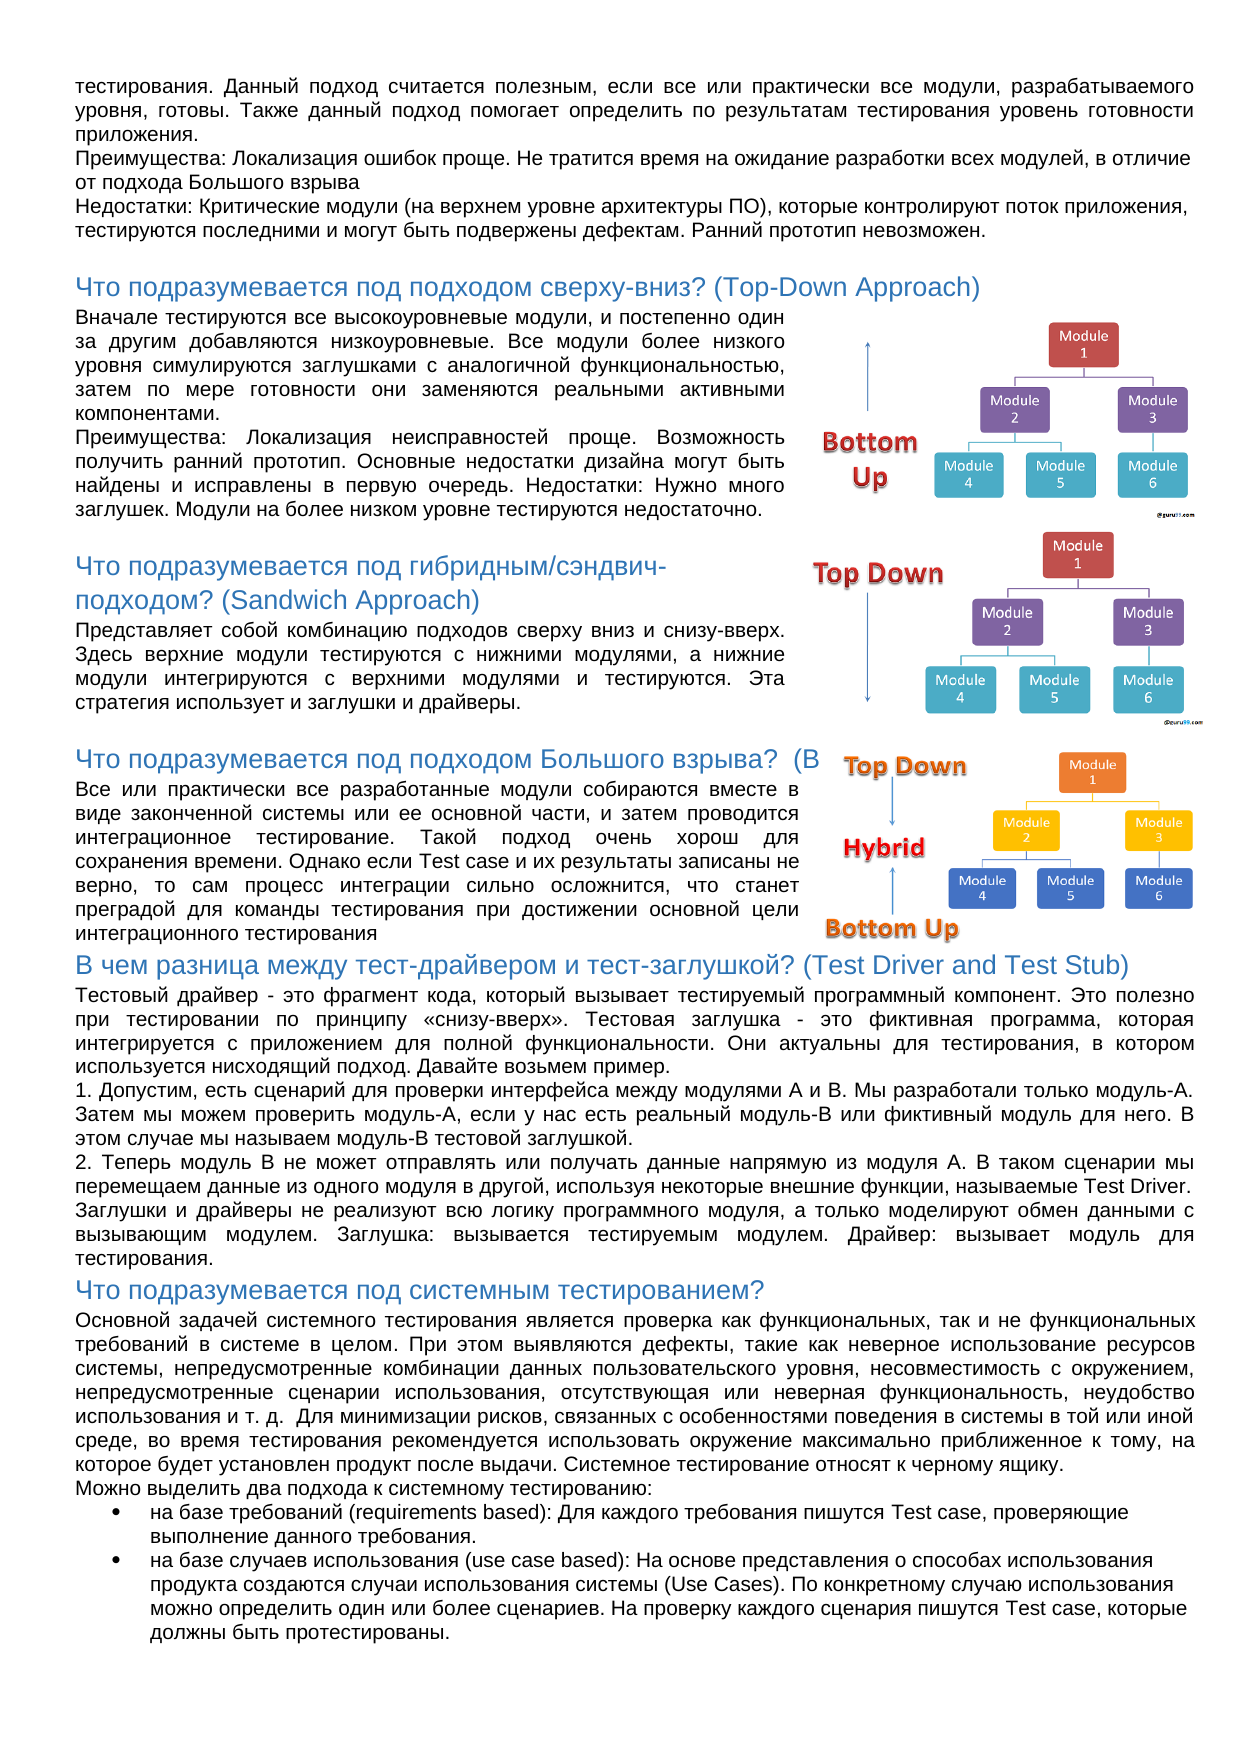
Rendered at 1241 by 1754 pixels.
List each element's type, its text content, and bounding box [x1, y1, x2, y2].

text 1. Допустим, есть сценарий для проверки интерфейса между модулями A и B. Мы разработали только модуль-A. Затем мы можем проверить модуль-A, если у нас есть реальный модуль-B или фиктивный модуль для него. В этом случае мы называем модуль-B тестовой заглушкой. [75, 1078, 1196, 1150]
subtitle Что подразумевается под подходом Большого взрыва? (Big Bang Approach) [75, 743, 1196, 774]
subtitle Что подразумевается под гибридным/сэндвич-подходом? (Sandwich Approach) [75, 550, 804, 615]
list на базе случаев использования (use case based): На основе представления о способах использования продукта создаются случаи использования системы (Use Cases). По конкретному случаю использования можно определить один или более сценариев. На проверку каждого сценария пишутся Test case, которые должны быть протестированы. [112, 1547, 1196, 1643]
text 2. Теперь модуль B не может отправлять или получать данные напрямую из модуля A. В таком сценарии мы перемещаем данные из одного модуля в другой, используя некоторые внешние функции, называемые Test Driver. [75, 1150, 1196, 1198]
text Заглушки и драйверы не реализуют всю логику программного модуля, а только моделируют обмен данными с вызывающим модулем. Заглушка: вызывается тестируемым модулем. Драйвер: вызывает модуль для тестирования. [75, 1198, 1196, 1270]
text Преимущества: Локализация ошибок проще. Не тратится время на ожидание разработки всех модулей, в отличие от подхода Большого взрыва [75, 146, 1196, 194]
list на базе требований (requirements based): Для каждого требования пишутся Test case, проверяющие выполнение данного требования. [112, 1499, 1196, 1547]
text Вначале тестируются все высокоуровневые модули, и постепенно один за другим добавляются низкоуровневые. Все модули более низкого уровня симулируются заглушками с аналогичной функциональностью, затем по мере готовности они заменяются реальными активными компонентами. [75, 305, 1196, 425]
picture [804, 527, 1204, 729]
text Тестовый драйвер - это фрагмент кода, который вызывает тестируемый программный компонент. Это полезно при тестировании по принципу «снизу-вверх». Тестовая заглушка - это фиктивная программа, которая интегрируется с приложением для полной функциональности. Они актуальны для тестирования, в котором используется нисходящий подход. Давайте возьмем пример. [75, 982, 1196, 1078]
subtitle В чем разница между тест-драйвером и тест-заглушкой? (Test Driver and Test Stub) [75, 949, 1196, 980]
picture [804, 309, 1202, 519]
text Недостатки: Критические модули (на верхнем уровне архитектуры ПО), которые контролируют поток приложения, тестируются последними и могут быть подвержены дефектам. Ранний прототип невозможен. [75, 194, 1196, 242]
picture [818, 744, 1203, 944]
subtitle Что подразумевается под системным тестированием? [75, 1274, 1196, 1305]
text Можно выделить два подхода к системному тестированию: [75, 1476, 1196, 1499]
text Основной задачей системного тестирования является проверка как функциональных, так и не функциональных требований в системе в целом. При этом выявляются дефекты, такие как неверное использование ресурсов системы, непредусмотренные комбинации данных пользовательского уровня, несовместимость с окружением, непредусмотренные сценарии использования, отсутствующая или неверная функциональность, неудобство использования и т. д. Для минимизации рисков, связанных с особенностями поведения в системы в той или иной среде, во время тестирования рекомендуется использовать окружение максимально приближенное к тому, на которое будет установлен продукт после выдачи. Системное тестирование относят к черному ящику. [75, 1308, 1196, 1476]
text Все или практически все разработанные модули собираются вместе в виде законченной системы или ее основной части, и затем проводится интеграционное тестирование. Такой подход очень хорош для сохранения времени. Однако если Test case и их результаты записаны не верно, то сам процесс интеграции сильно осложнится, что станет преградой для команды тестирования при достижении основной цели интеграционного тестирования [75, 777, 818, 944]
text Представляет собой комбинацию подходов сверху вниз и снизу-вверх. Здесь верхние модули тестируются с нижними модулями, а нижние модули интегрируются с верхними модулями и тестируются. Эта стратегия использует и заглушки и драйверы. [75, 618, 804, 713]
subtitle Что подразумевается под подходом сверху-вниз? (Top-Down Approach) [75, 271, 1196, 302]
text Преимущества: Локализация неисправностей проще. Возможность получить ранний прототип. Основные недостатки дизайна могут быть найдены и исправлены в первую очередь. Недостатки: Нужно много заглушек. Модули на более низком уровне тестируются недостаточно. [75, 425, 1196, 521]
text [75, 74, 1196, 146]
